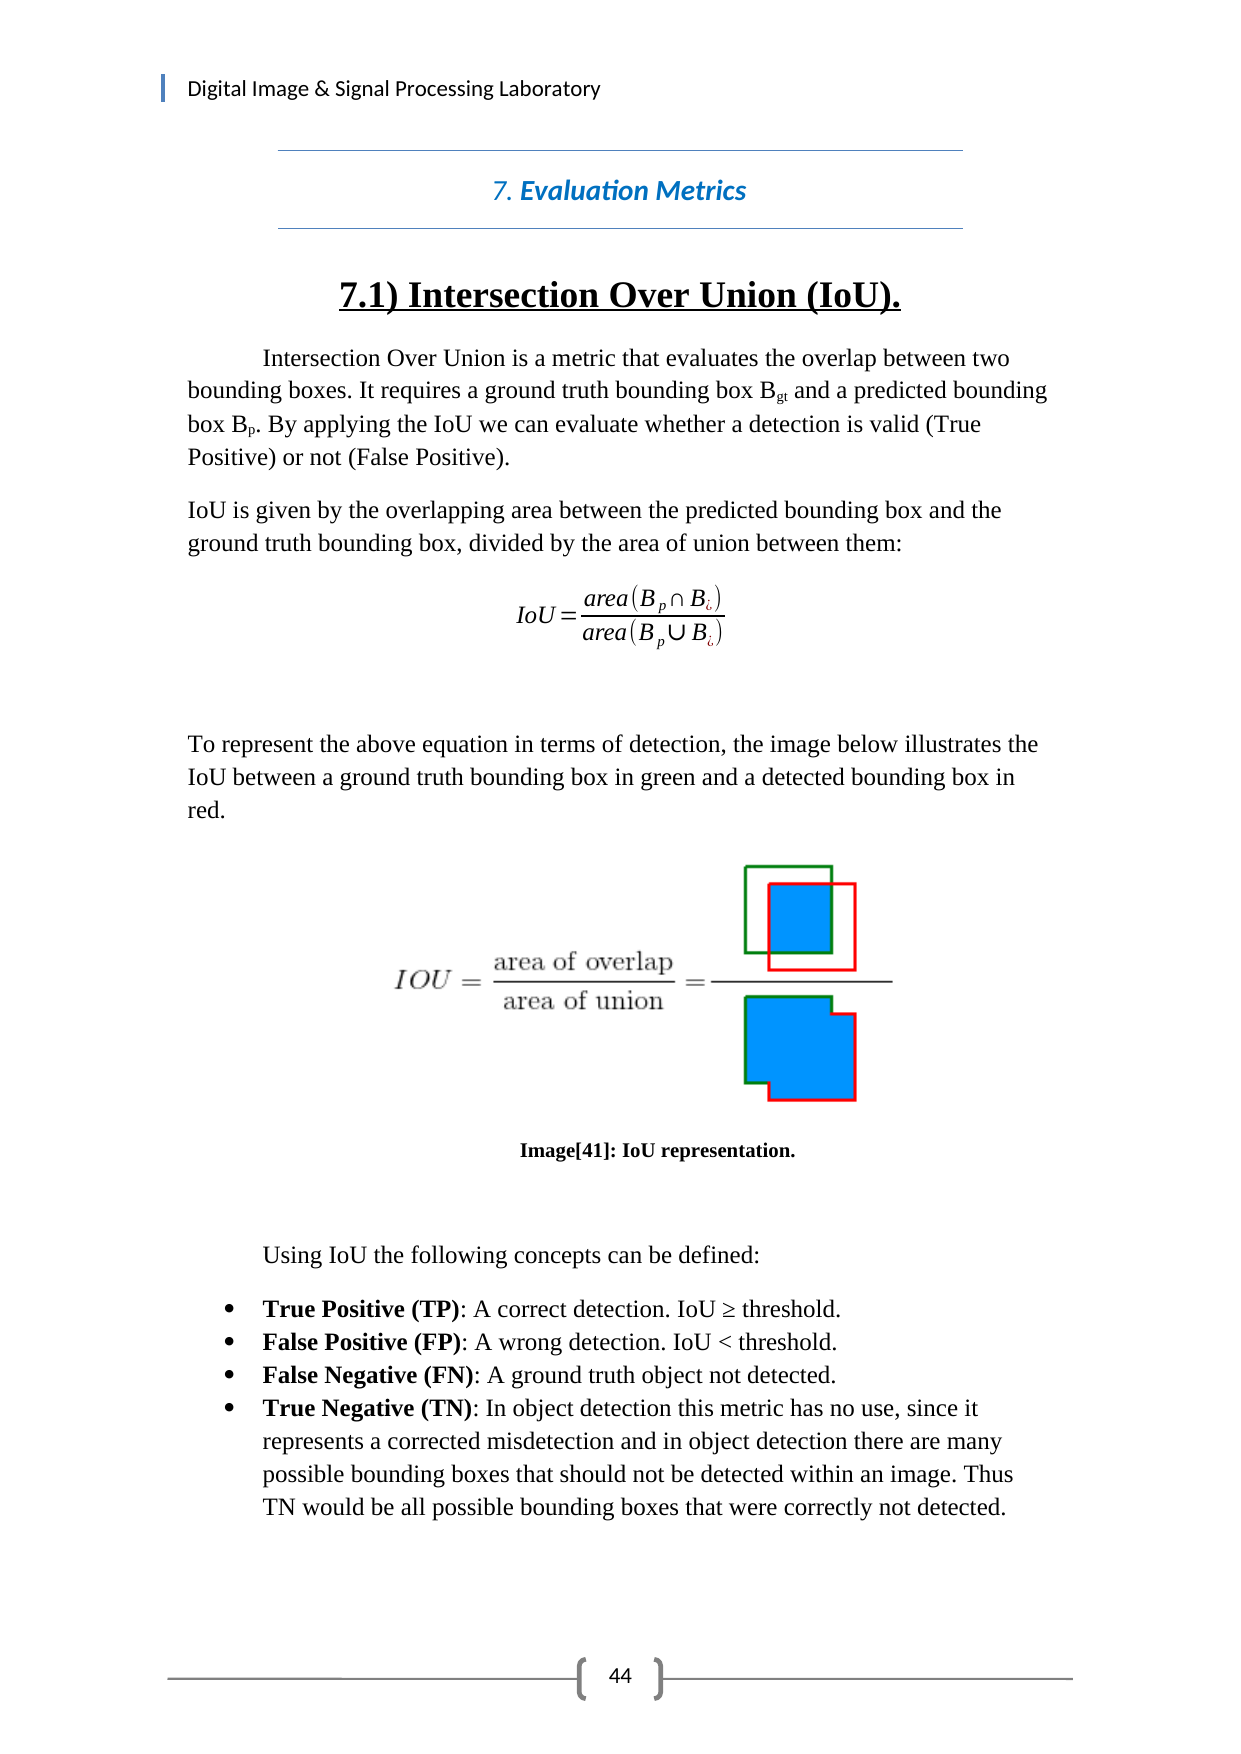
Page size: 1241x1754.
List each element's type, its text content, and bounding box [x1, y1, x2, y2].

list True Negative (TN): In object detection this metric has no use, since it represents a corrected misdetection and in object detection there are many possible bounding boxes that should not be detected within an image. Thus TN would be all possible bounding boxes that were correctly not detected. [225, 1393, 1053, 1521]
text 7.1) Intersection Over Union (IoU). [187, 272, 1053, 315]
list False Negative (FN): A ground truth object not detected. [225, 1360, 1053, 1389]
list False Positive (FP): A wrong detection. IoU < threshold. [225, 1327, 1053, 1356]
picture [334, 848, 907, 1113]
text IoU is given by the overlapping area between the predicted bounding box and the ground truth bounding box, divided by the area of union between them: [187, 496, 1053, 557]
text 7. Evaluation Metrics [277, 151, 963, 229]
text Intersection Over Union is a metric that evaluates the overlap between two bounding boxes. It requires a ground truth bounding box Bgt and a predicted bounding box Bp. By applying the IoU we can evaluate whether a detection is valid (True Positive) or not (False Positive). [187, 343, 1053, 470]
text To represent the above equation in terms of detection, the image below illustrates the IoU between a ground truth bounding box in green and a detected bounding box in red. [187, 729, 1053, 824]
list True Positive (TP): A correct detection. IoU ≥ threshold. [225, 1294, 1053, 1323]
text Using IoU the following concepts can be defined: [187, 1240, 1053, 1269]
text Image[41]: IoU representation. [187, 1138, 1053, 1162]
